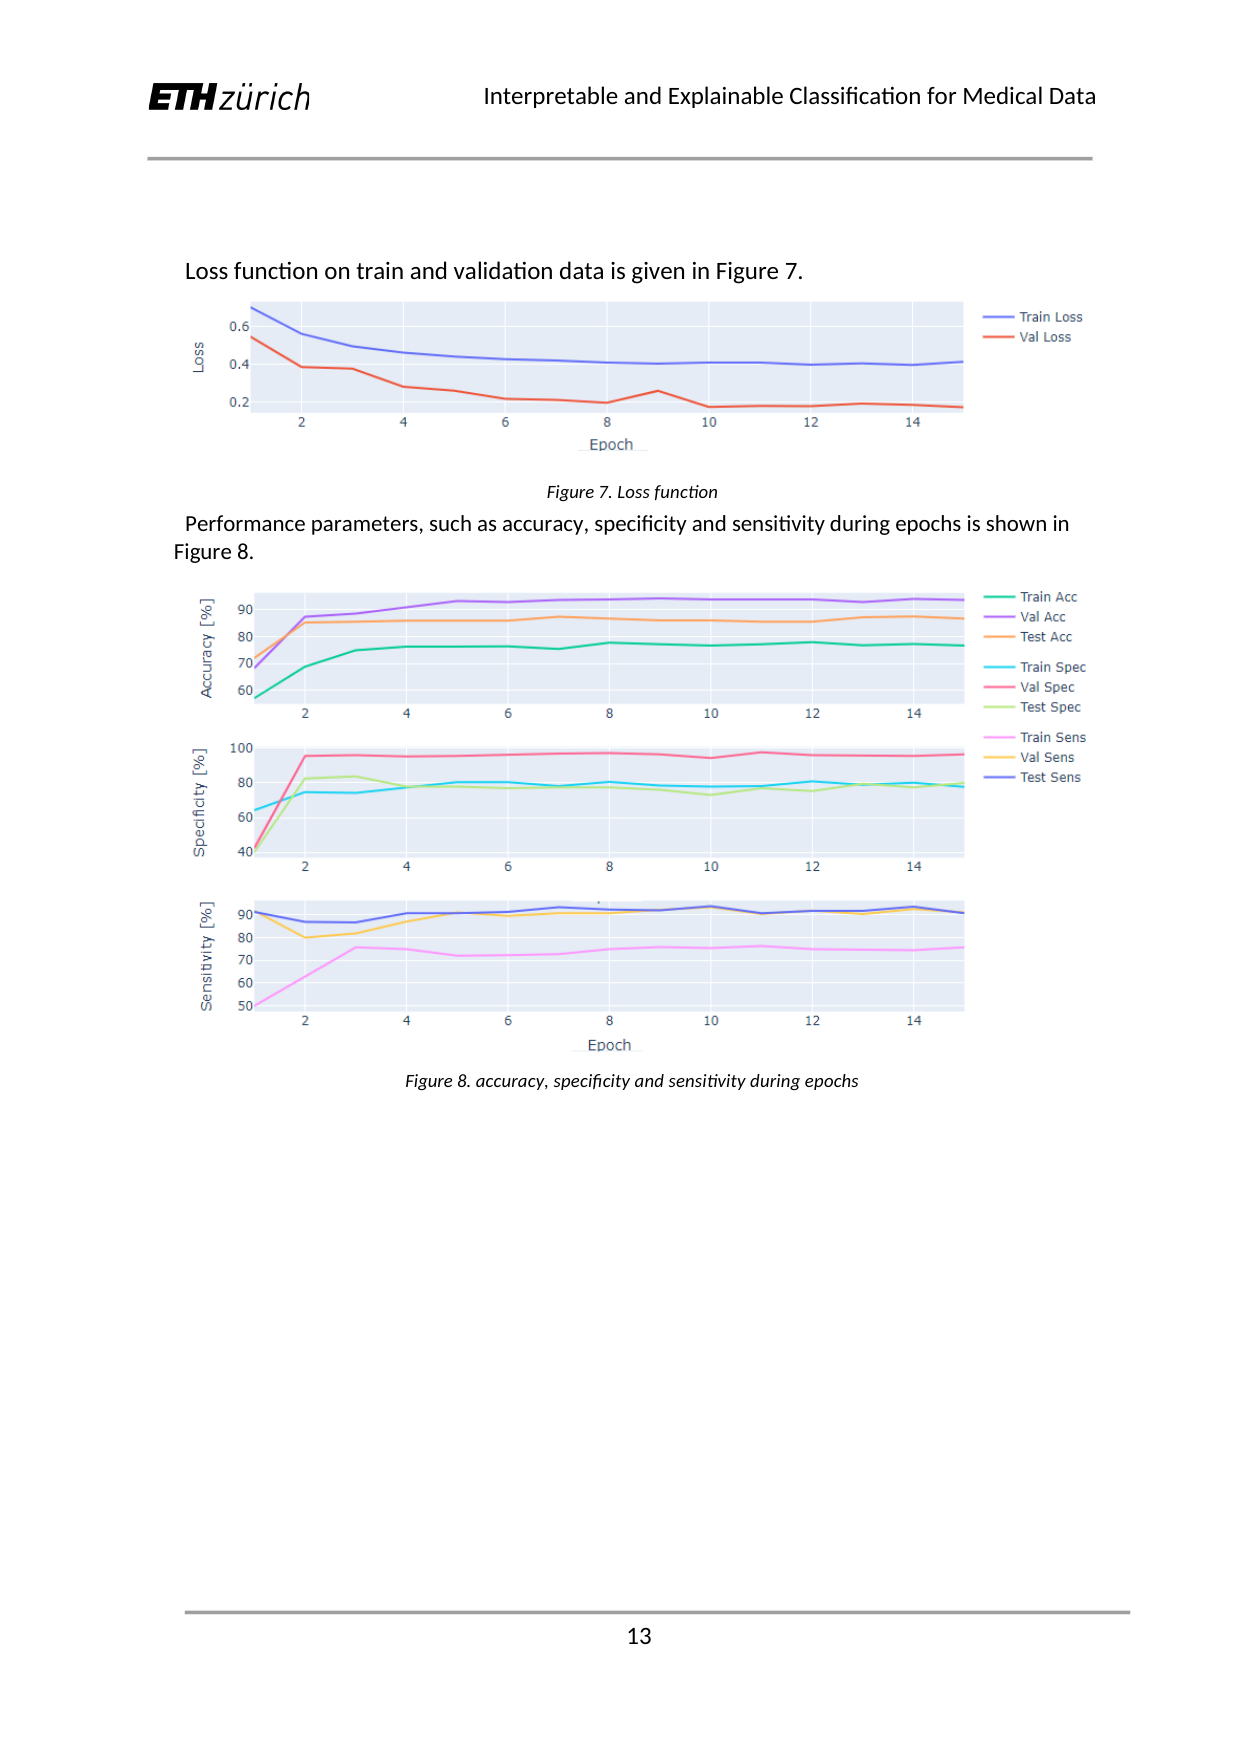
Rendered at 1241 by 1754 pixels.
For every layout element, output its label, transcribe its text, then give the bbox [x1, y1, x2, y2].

text Figure 7. Loss function [174, 363, 1093, 503]
picture [175, 287, 1101, 451]
text Performance parameters, such as accuracy, specificity and sensitivity during epochs is shown in Figure 8. [174, 509, 1093, 565]
text Loss function on train and validation data is given in Figure 7. [147, 255, 1093, 286]
picture [179, 568, 1113, 1064]
picture [148, 83, 310, 110]
